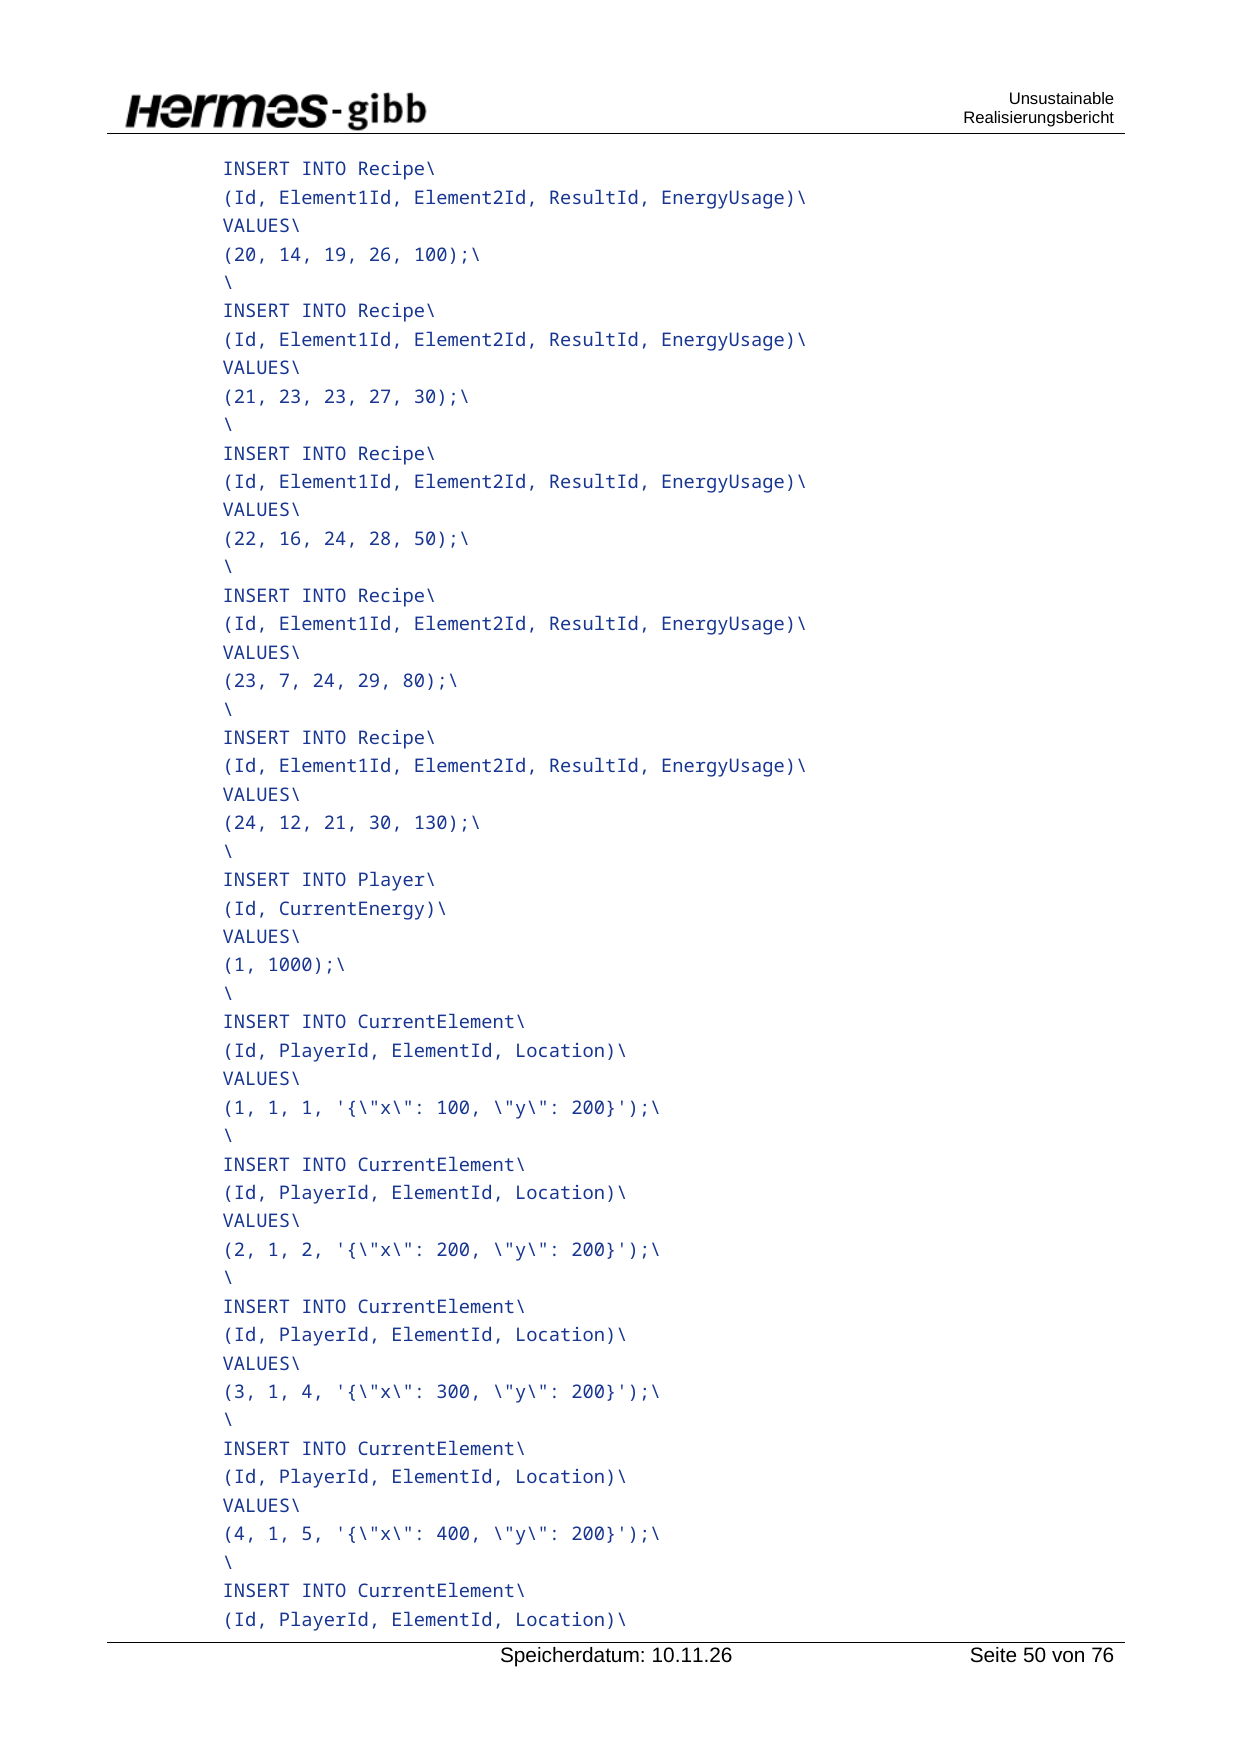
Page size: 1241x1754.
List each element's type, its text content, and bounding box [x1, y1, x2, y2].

table_cell (3, 1, 4, '{\"x\": 300, \"y\": 200}');\ [117, 1375, 1152, 1404]
table_cell (23, 7, 24, 29, 80);\ [117, 665, 1152, 693]
table_cell (Id, PlayerId, ElementId, Location)\ [117, 1603, 1152, 1631]
table_cell \ [117, 693, 1152, 721]
table_cell \ [117, 1120, 1152, 1148]
table_cell (21, 23, 23, 27, 30);\ [117, 380, 1152, 408]
table_cell (22, 16, 24, 28, 50);\ [117, 522, 1152, 551]
table_cell INSERT INTO Recipe\ [117, 153, 1152, 181]
table_cell INSERT INTO Recipe\ [117, 721, 1152, 750]
table_cell (Id, CurrentEnergy)\ [117, 892, 1152, 920]
table_cell (24, 12, 21, 30, 130);\ [117, 807, 1152, 835]
table_cell (Id, Element1Id, Element2Id, ResultId, EnergyUsage)\ [117, 750, 1152, 778]
table_cell INSERT INTO CurrentElement\ [117, 1290, 1152, 1318]
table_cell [117, 181, 1152, 209]
table_cell \ [117, 409, 1152, 437]
table_cell VALUES\ [117, 636, 1152, 664]
table_cell (Id, PlayerId, ElementId, Location)\ [117, 1319, 1152, 1347]
table_cell INSERT INTO Player\ [117, 864, 1152, 892]
table_cell VALUES\ [117, 1347, 1152, 1375]
table_cell INSERT INTO CurrentElement\ [117, 1006, 1152, 1034]
table_cell VALUES\ [117, 210, 1152, 238]
table_cell (1, 1, 1, '{\"x\": 100, \"y\": 200}');\ [117, 1091, 1152, 1119]
table_cell INSERT INTO Recipe\ [117, 579, 1152, 608]
table_cell \ [117, 1404, 1152, 1432]
table_cell (Id, PlayerId, ElementId, Location)\ [117, 1034, 1152, 1063]
table_cell INSERT INTO Recipe\ [117, 437, 1152, 465]
table_cell (2, 1, 2, '{\"x\": 200, \"y\": 200}');\ [117, 1233, 1152, 1262]
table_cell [117, 323, 1152, 352]
table_cell \ [117, 1546, 1152, 1574]
table_cell VALUES\ [117, 1489, 1152, 1518]
table_cell INSERT INTO CurrentElement\ [117, 1575, 1152, 1603]
table_cell INSERT INTO CurrentElement\ [117, 1432, 1152, 1461]
table_cell (Id, PlayerId, ElementId, Location)\ [117, 1461, 1152, 1489]
table_cell VALUES\ [117, 352, 1152, 380]
table_cell (1, 1000);\ [117, 949, 1152, 977]
table_cell (Id, Element1Id, Element2Id, ResultId, EnergyUsage)\ [117, 608, 1152, 636]
table_cell (4, 1, 5, '{\"x\": 400, \"y\": 200}');\ [117, 1518, 1152, 1546]
table_cell \ [117, 266, 1152, 295]
table_cell VALUES\ [117, 920, 1152, 949]
table_cell \ [117, 835, 1152, 863]
table_cell VALUES\ [117, 494, 1152, 522]
table_cell \ [117, 551, 1152, 579]
table_cell (20, 14, 19, 26, 100);\ [117, 238, 1152, 266]
table_cell INSERT INTO CurrentElement\ [117, 1148, 1152, 1176]
table_cell \ [117, 977, 1152, 1006]
table_cell \ [117, 1262, 1152, 1290]
table_cell VALUES\ [117, 1205, 1152, 1233]
table_cell (Id, Element1Id, Element2Id, ResultId, EnergyUsage)\ [117, 465, 1152, 494]
table_cell VALUES\ [117, 1063, 1152, 1091]
table_cell INSERT INTO Recipe\ [117, 295, 1152, 323]
table_cell (Id, PlayerId, ElementId, Location)\ [117, 1176, 1152, 1205]
table_cell VALUES\ [117, 778, 1152, 807]
